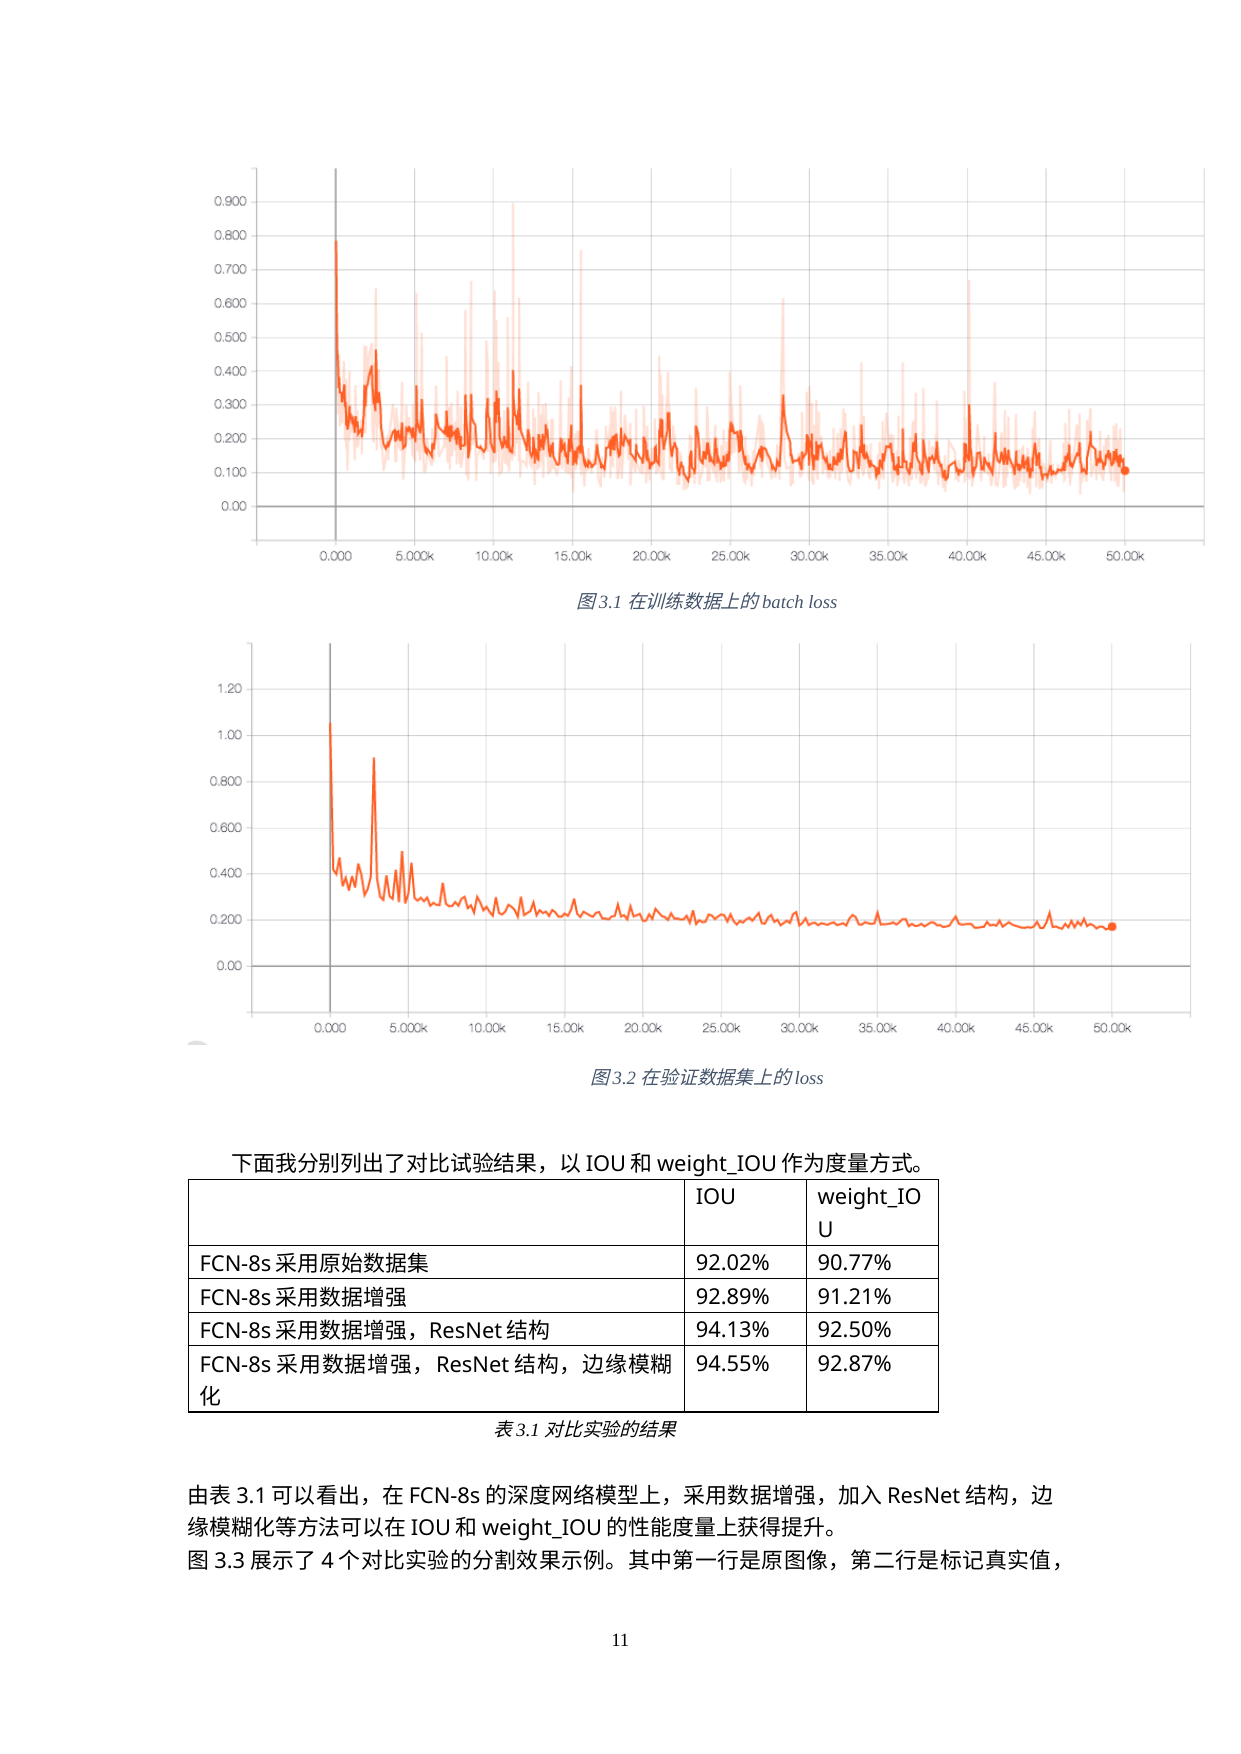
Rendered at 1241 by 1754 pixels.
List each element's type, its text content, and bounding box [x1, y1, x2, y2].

text 由表3.1可以看出，在FCN-8s的深度网络模型上，采用数据增强，加入ResNet结构，边缘模糊化等方法可以在IOU和weight_IOU的性能度量上获得提升。 [187, 1477, 1053, 1542]
table_cell 92.89% [685, 1279, 806, 1312]
picture [187, 637, 1209, 1045]
table_cell 90.77% [807, 1246, 938, 1278]
table_header weight_IOU [807, 1180, 938, 1245]
table_cell 92.50% [807, 1313, 938, 1345]
table_cell FCN-8s采用数据增强 [189, 1279, 684, 1312]
table_cell 91.21% [807, 1279, 938, 1312]
text 下面我分别列出了对比试验结果，以IOU和weight_IOU作为度量方式。 [187, 1146, 1053, 1179]
table_cell FCN-8s采用原始数据集 [189, 1246, 684, 1278]
text 图3.1 在训练数据上的batch loss [187, 584, 1053, 617]
table_cell FCN-8s采用数据增强，ResNet结构，边缘模糊化 [189, 1346, 684, 1411]
table_cell 92.02% [685, 1246, 806, 1278]
text 表3.1 对比实验的结果 [187, 1412, 1053, 1445]
text 图3.2 在验证数据集上的loss [187, 1060, 1053, 1093]
table_cell 94.55% [685, 1346, 806, 1411]
table_header [189, 1180, 684, 1245]
picture [187, 162, 1209, 569]
table_header IOU [685, 1180, 806, 1245]
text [187, 1542, 1053, 1575]
table_cell 92.87% [807, 1346, 938, 1411]
table_cell 94.13% [685, 1313, 806, 1345]
table_cell FCN-8s采用数据增强，ResNet结构 [189, 1313, 684, 1345]
